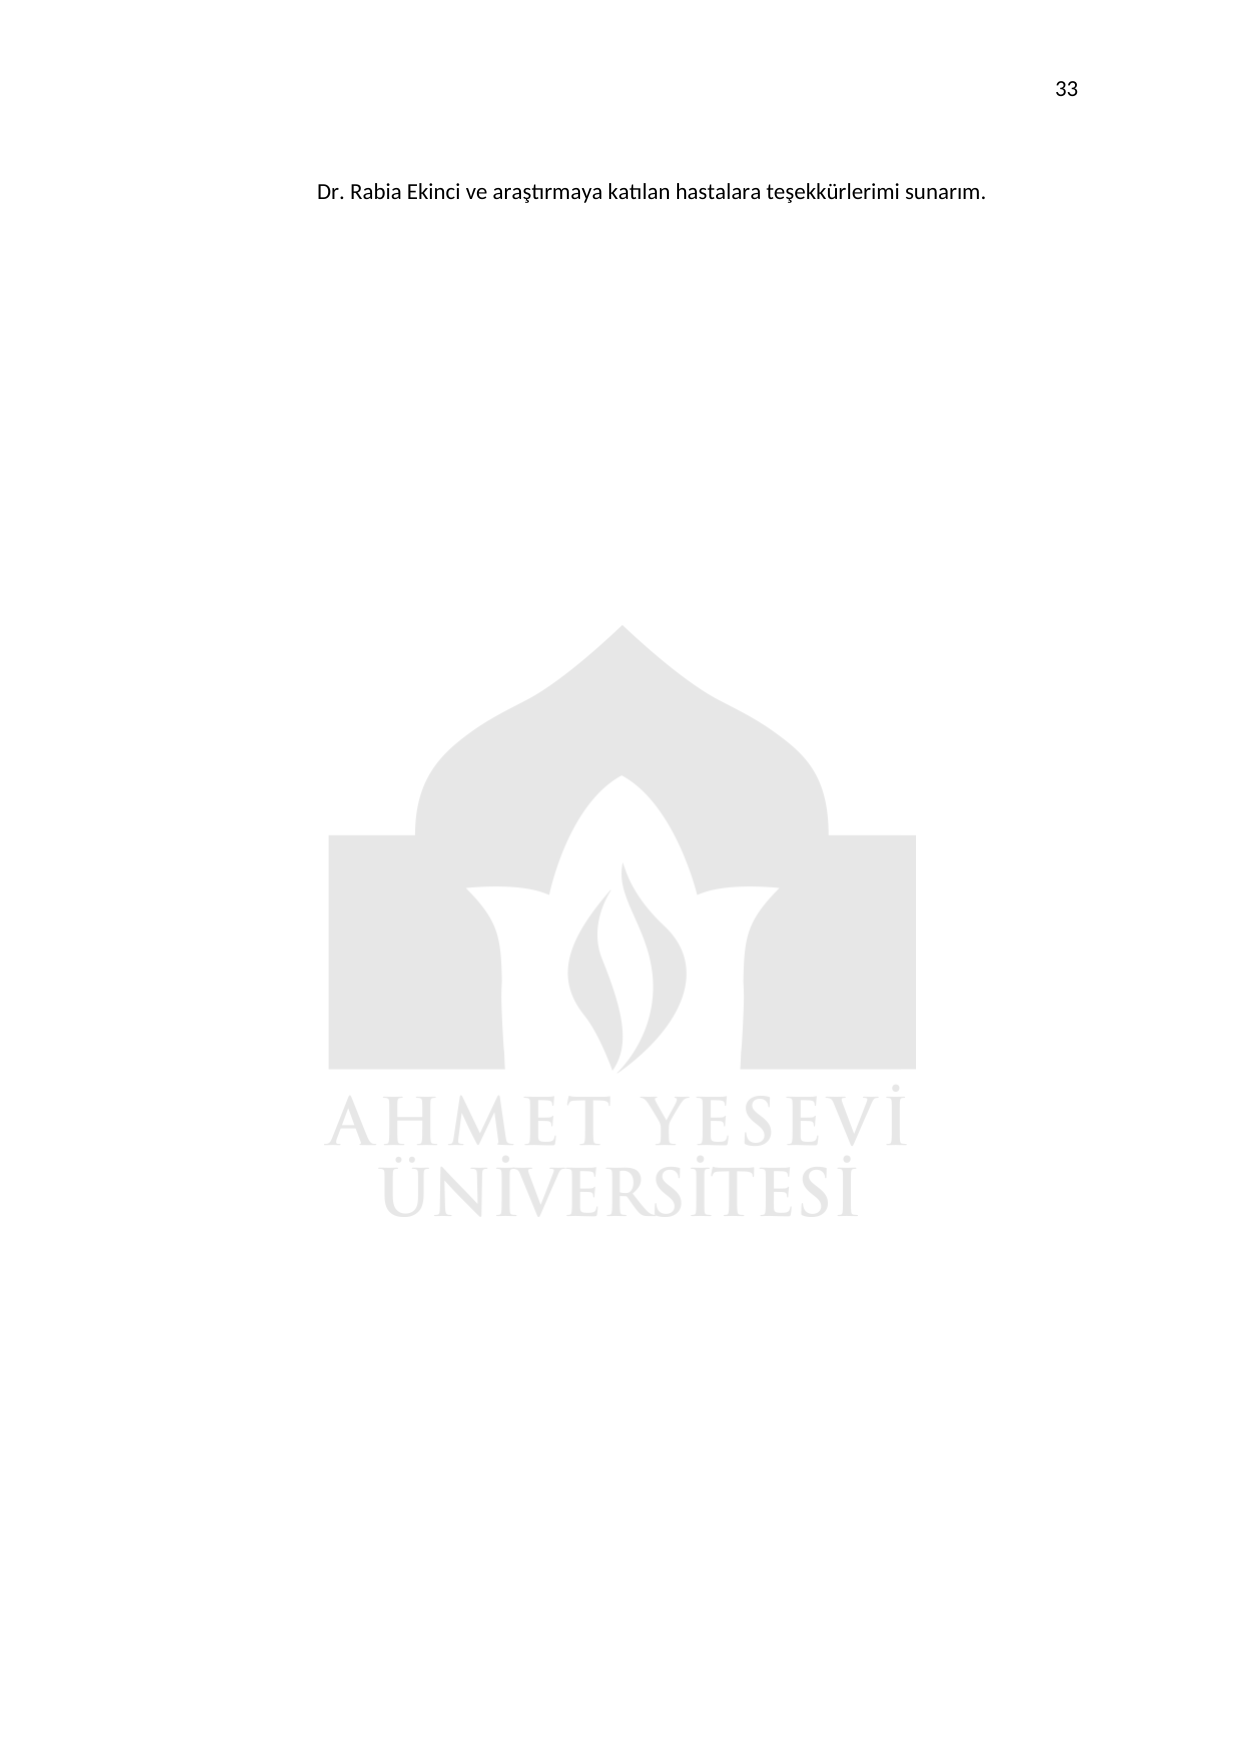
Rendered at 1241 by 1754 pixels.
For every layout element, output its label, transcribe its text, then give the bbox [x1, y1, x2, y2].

text Dr. Rabia Ekinci ve araştırmaya katılan hastalara teşekkürlerimi sunarım. [162, 177, 1078, 205]
